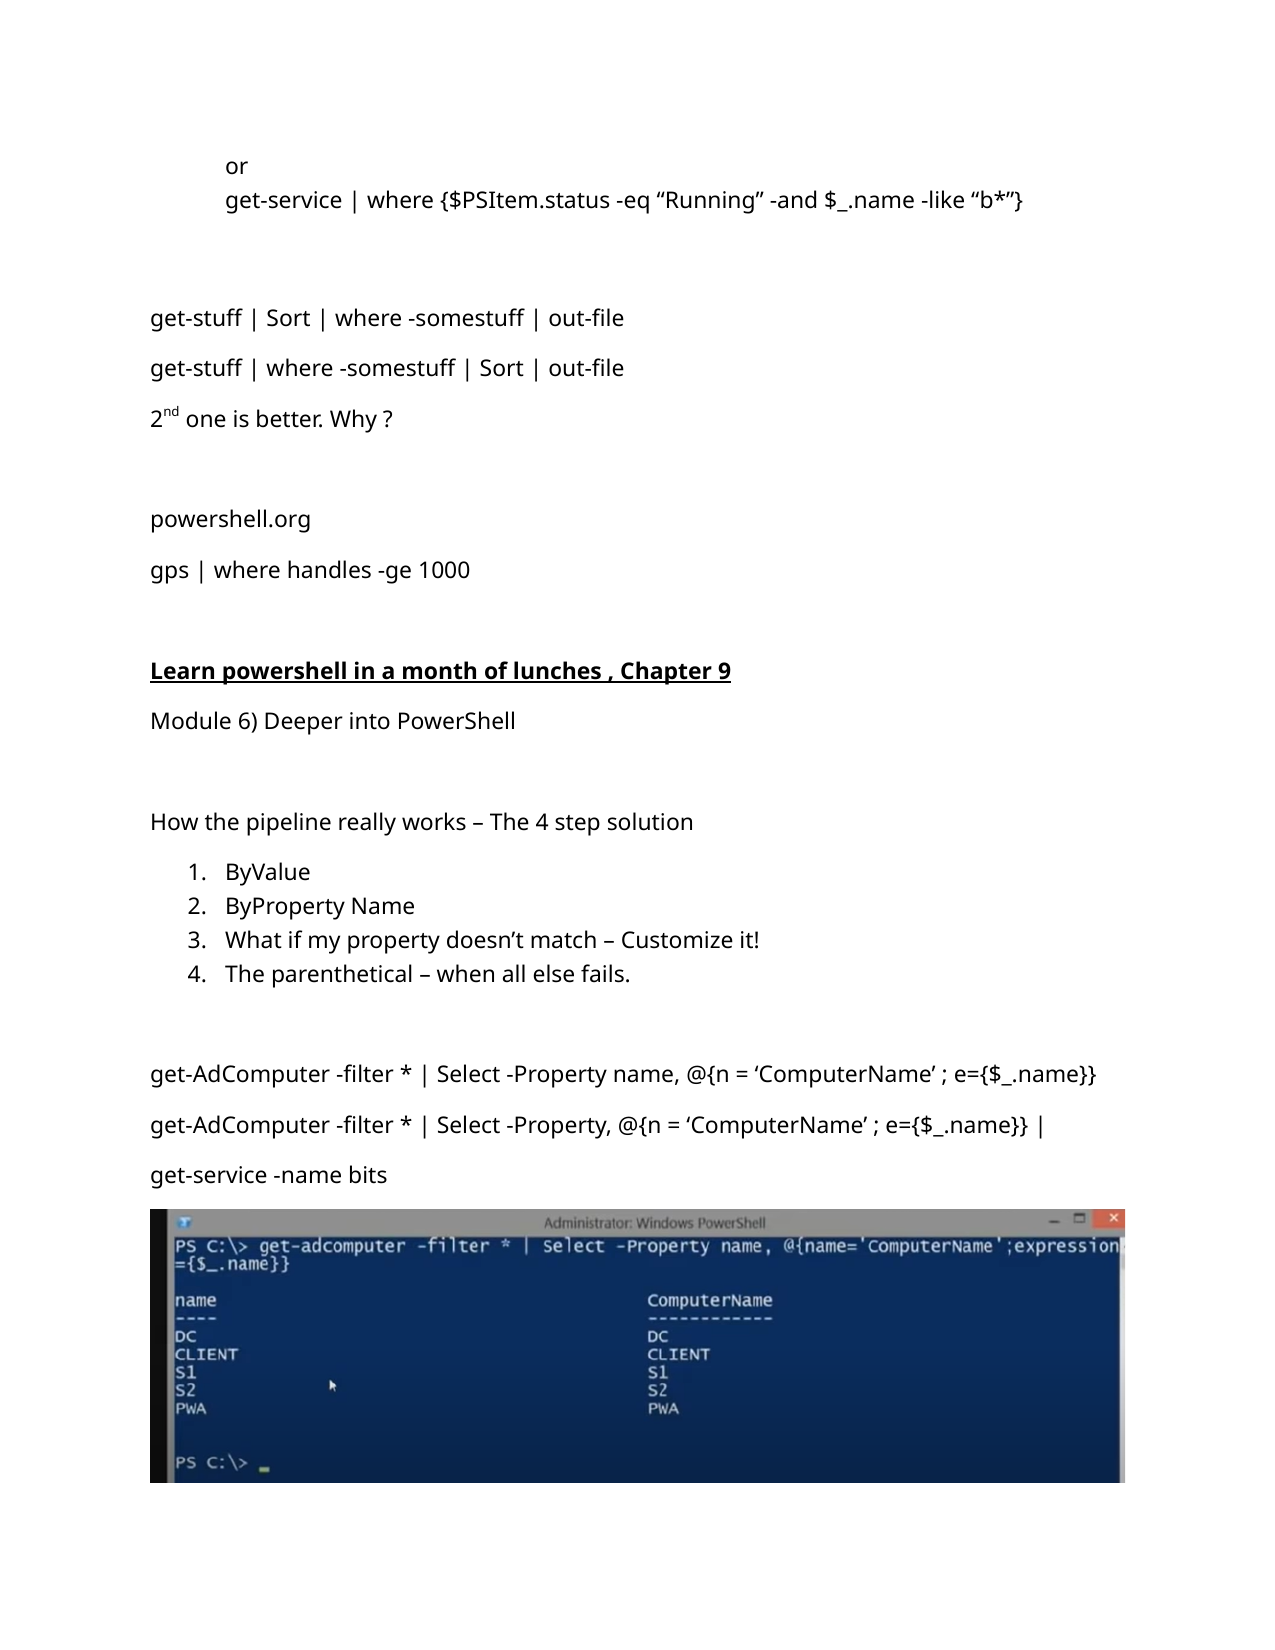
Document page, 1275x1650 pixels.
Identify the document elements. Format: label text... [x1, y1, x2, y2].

text How the pipeline really works – The 4 step solution [150, 806, 1125, 837]
list ByProperty Name [187, 890, 1125, 921]
text get-stuff | Sort | where -somestuff | out-file [150, 302, 1125, 333]
text get-AdComputer -filter * | Select -Property name, @{n = ‘ComputerName’ ; e={$_.name}} [150, 1058, 1125, 1089]
list What if my property doesn’t match – Customize it! [187, 924, 1125, 955]
list get-service | where {$PSItem.status -eq “Running” -and $_.name -like “b*”} [225, 184, 1125, 215]
text gps | where handles -ge 1000 [150, 554, 1125, 585]
list ByValue [187, 856, 1125, 887]
text get-service -name bits [150, 1159, 1125, 1190]
list The parenthetical – when all else fails. [187, 957, 1125, 989]
text get-stuff | where -somestuff | Sort | out-file [150, 352, 1125, 383]
text Learn powershell in a month of lunches , Chapter 9 [150, 654, 1125, 686]
text powershell.org [150, 503, 1125, 534]
text Module 6) Deeper into PowerShell [150, 705, 1125, 736]
list or [225, 150, 1125, 181]
picture [150, 1209, 1125, 1483]
text 2nd one is better. Why ? [150, 402, 1125, 434]
text get-AdComputer -filter * | Select -Property, @{n = ‘ComputerName’ ; e={$_.name}} | [150, 1109, 1125, 1140]
